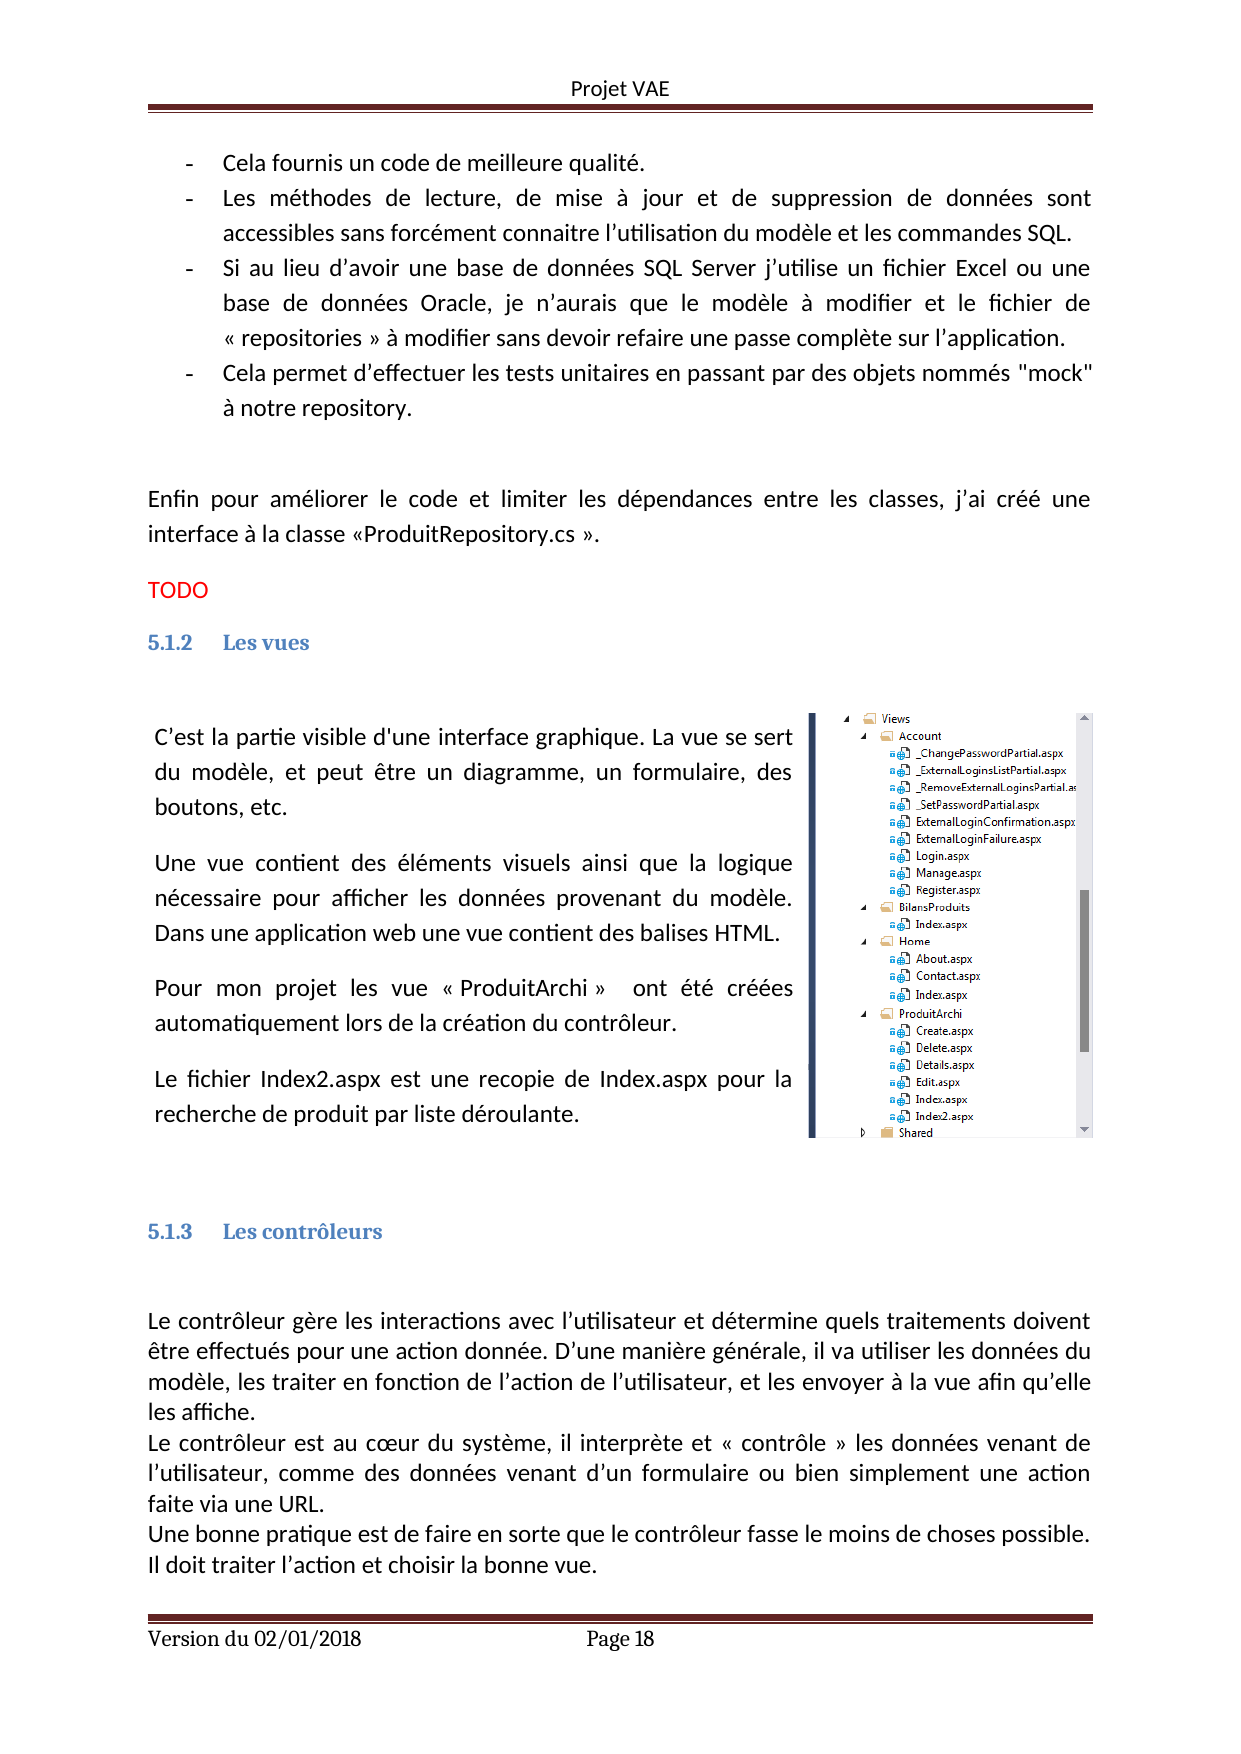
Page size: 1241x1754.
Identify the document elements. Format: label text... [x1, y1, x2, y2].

subtitle Les contrôleurs [148, 1219, 1093, 1245]
list Si au lieu d’avoir une base de données SQL Server j’utilise un fichier Excel ou une base de données Oracle, je n’aurais que le modèle à modifier et le fichier de « repositories » à modifier sans devoir refaire une passe complète sur l’application. [185, 253, 1093, 353]
list Les méthodes de lecture, de mise à jour et de suppression de données sont accessibles sans forcément connaitre l’utilisation du modèle et les commandes SQL. [185, 183, 1093, 248]
text Le contrôleur est au cœur du système, il interprète et « contrôle » les données venant de l’utilisateur, comme des données venant d’un formulaire ou bien simplement une action faite via une URL. [148, 1427, 1093, 1518]
picture [809, 713, 1093, 1138]
list Cela fournis un code de meilleure qualité. [185, 148, 1093, 178]
text TODO [148, 574, 1093, 605]
text Le contrôleur gère les interactions avec l’utilisateur et détermine quels traitements doivent être effectués pour une action donnée. D’une manière générale, il va utiliser les données du modèle, les traiter en fonction de l’action de l’utilisateur, et les envoyer à la vue afin qu’elle les affiche. [148, 1305, 1093, 1427]
list Cela permet d’effectuer les tests unitaires en passant par des objets nommés "mock" à notre repository. [185, 358, 1093, 423]
text Enfin pour améliorer le code et limiter les dépendances entre les classes, j’ai créé une interface à la classe «ProduitRepository.cs ». [148, 483, 1093, 549]
text Une bonne pratique est de faire en sorte que le contrôleur fasse le moins de choses possible. Il doit traiter l’action et choisir la bonne vue. [148, 1518, 1093, 1579]
subtitle Les vues [148, 630, 1093, 656]
